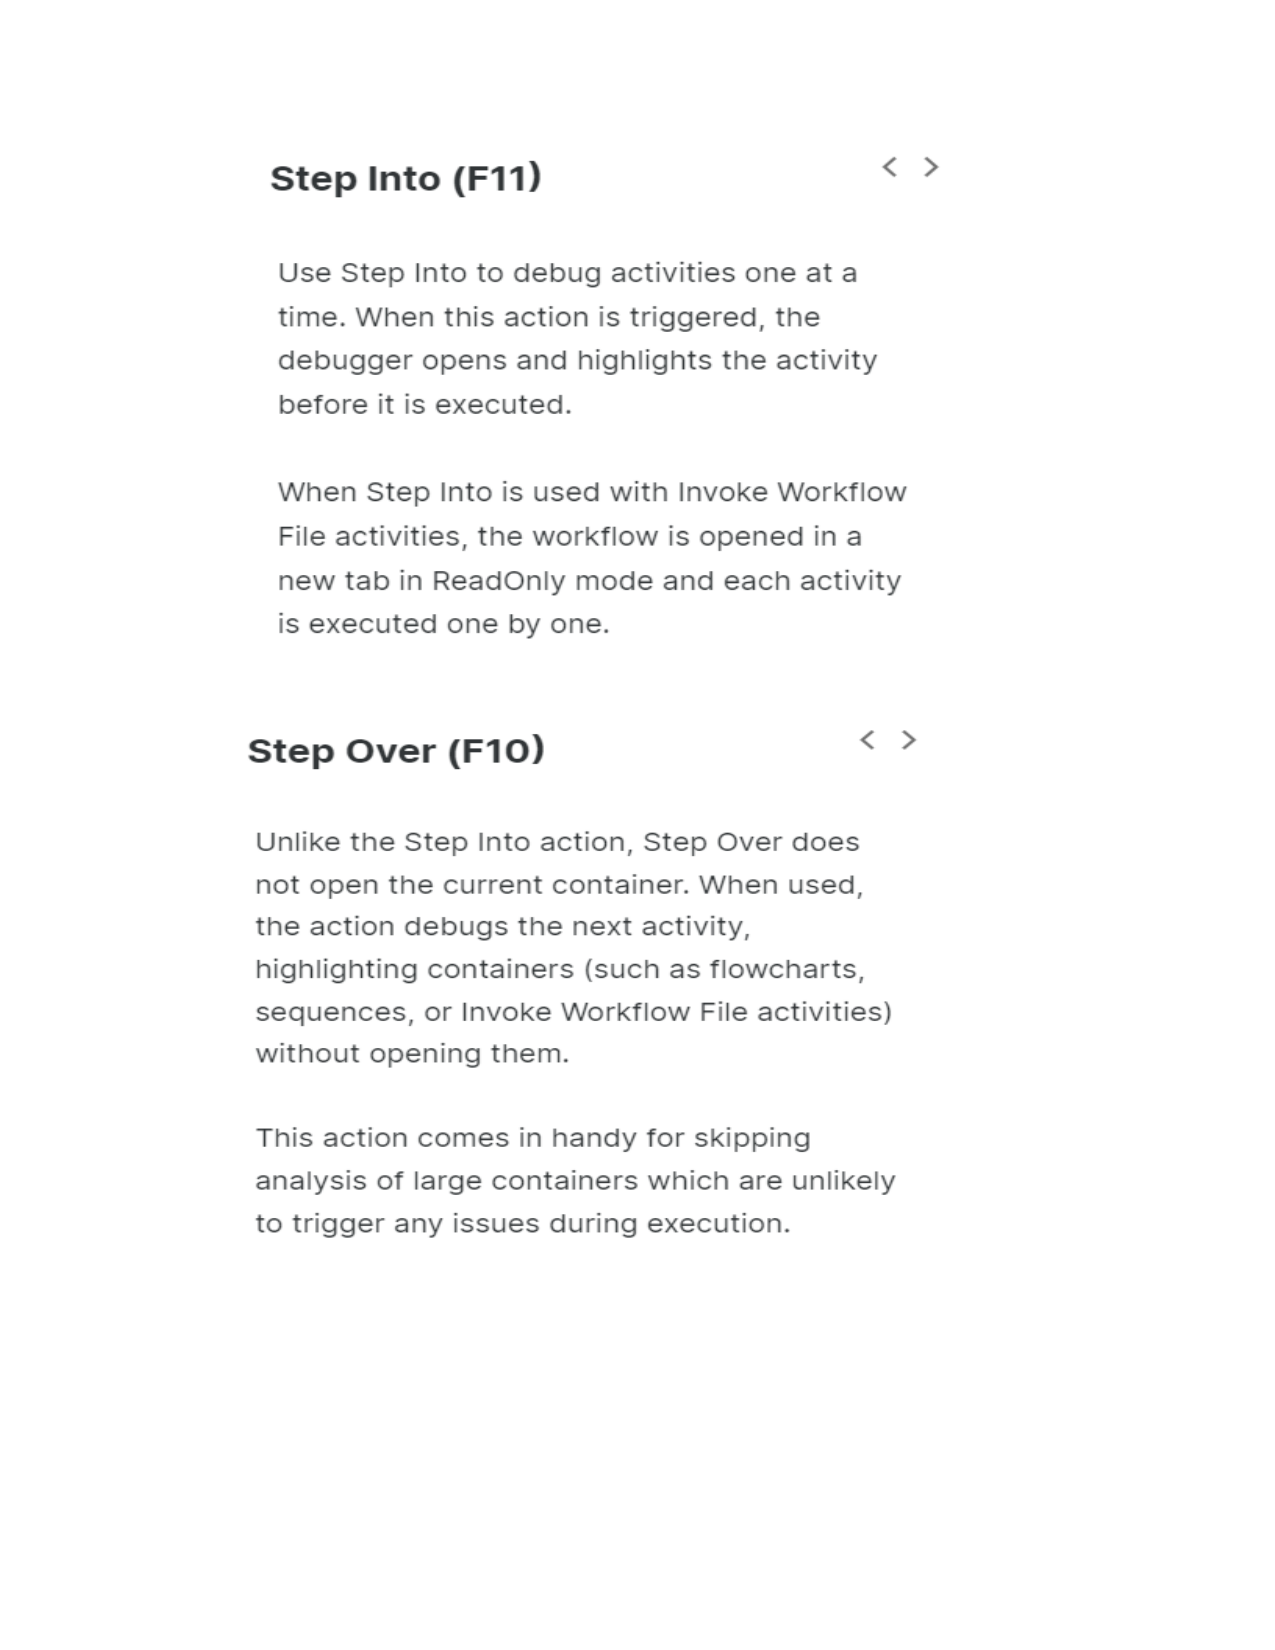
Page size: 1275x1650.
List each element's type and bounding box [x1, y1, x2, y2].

picture [225, 707, 949, 1265]
picture [225, 150, 958, 687]
